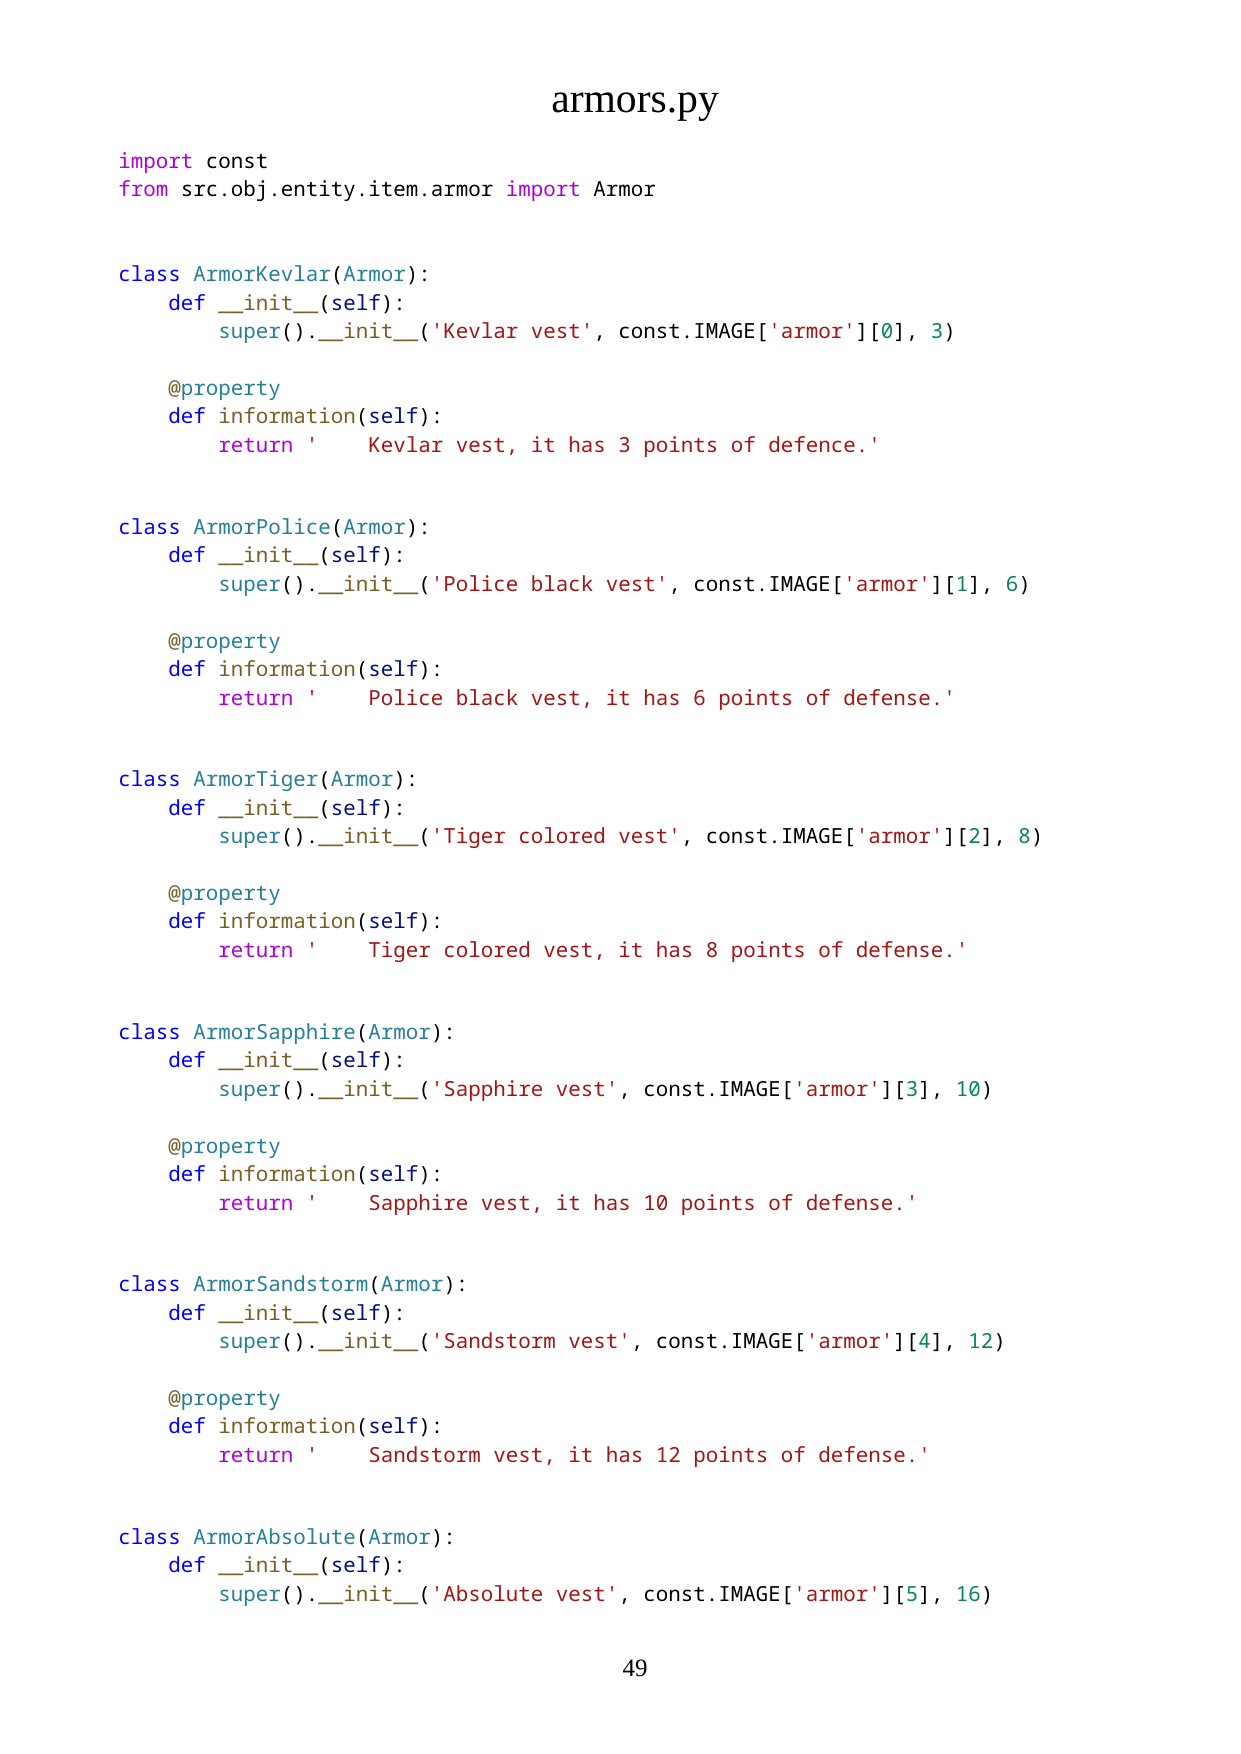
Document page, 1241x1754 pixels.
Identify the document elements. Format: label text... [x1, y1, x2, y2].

text @property [118, 1131, 1152, 1159]
text @property [118, 373, 1152, 402]
text def information(self): [118, 1412, 1152, 1440]
text super().__init__('Tiger colored vest', const.IMAGE['armor'][2], 8) [118, 821, 1152, 850]
text super().__init__('Kevlar vest', const.IMAGE['armor'][0], 3) [118, 316, 1152, 345]
text def __init__(self): [118, 1298, 1152, 1326]
text def __init__(self): [118, 540, 1152, 569]
text return ' Police black vest, it has 6 points of defense.' [118, 683, 1152, 711]
text class ArmorAbsolute(Armor): [118, 1522, 1152, 1550]
text class ArmorKevlar(Armor): [118, 259, 1152, 288]
text class ArmorPolice(Armor): [118, 512, 1152, 540]
text super().__init__('Police black vest', const.IMAGE['armor'][1], 6) [118, 569, 1152, 597]
text def __init__(self): [118, 1045, 1152, 1074]
text @property [118, 1383, 1152, 1412]
text def information(self): [118, 907, 1152, 935]
text armors.py [118, 74, 1152, 122]
text class ArmorTiger(Armor): [118, 764, 1152, 793]
text return ' Sapphire vest, it has 10 points of defense.' [118, 1188, 1152, 1216]
text class ArmorSapphire(Armor): [118, 1017, 1152, 1045]
text def information(self): [118, 402, 1152, 430]
text @property [118, 878, 1152, 907]
text class ArmorSandstorm(Armor): [118, 1269, 1152, 1298]
text super().__init__('Sapphire vest', const.IMAGE['armor'][3], 10) [118, 1074, 1152, 1102]
text super().__init__('Sandstorm vest', const.IMAGE['armor'][4], 12) [118, 1326, 1152, 1355]
text import const [118, 146, 1152, 174]
text return ' Tiger colored vest, it has 8 points of defense.' [118, 935, 1152, 963]
text def __init__(self): [118, 288, 1152, 316]
text def information(self): [118, 654, 1152, 683]
text def __init__(self): [118, 793, 1152, 821]
text return ' Kevlar vest, it has 3 points of defence.' [118, 430, 1152, 458]
text @property [118, 626, 1152, 654]
text def __init__(self): [118, 1550, 1152, 1579]
text from src.obj.entity.item.armor import Armor [118, 174, 1152, 203]
text return ' Sandstorm vest, it has 12 points of defense.' [118, 1440, 1152, 1468]
text def information(self): [118, 1159, 1152, 1188]
text super().__init__('Absolute vest', const.IMAGE['armor'][5], 16) [118, 1579, 1152, 1607]
